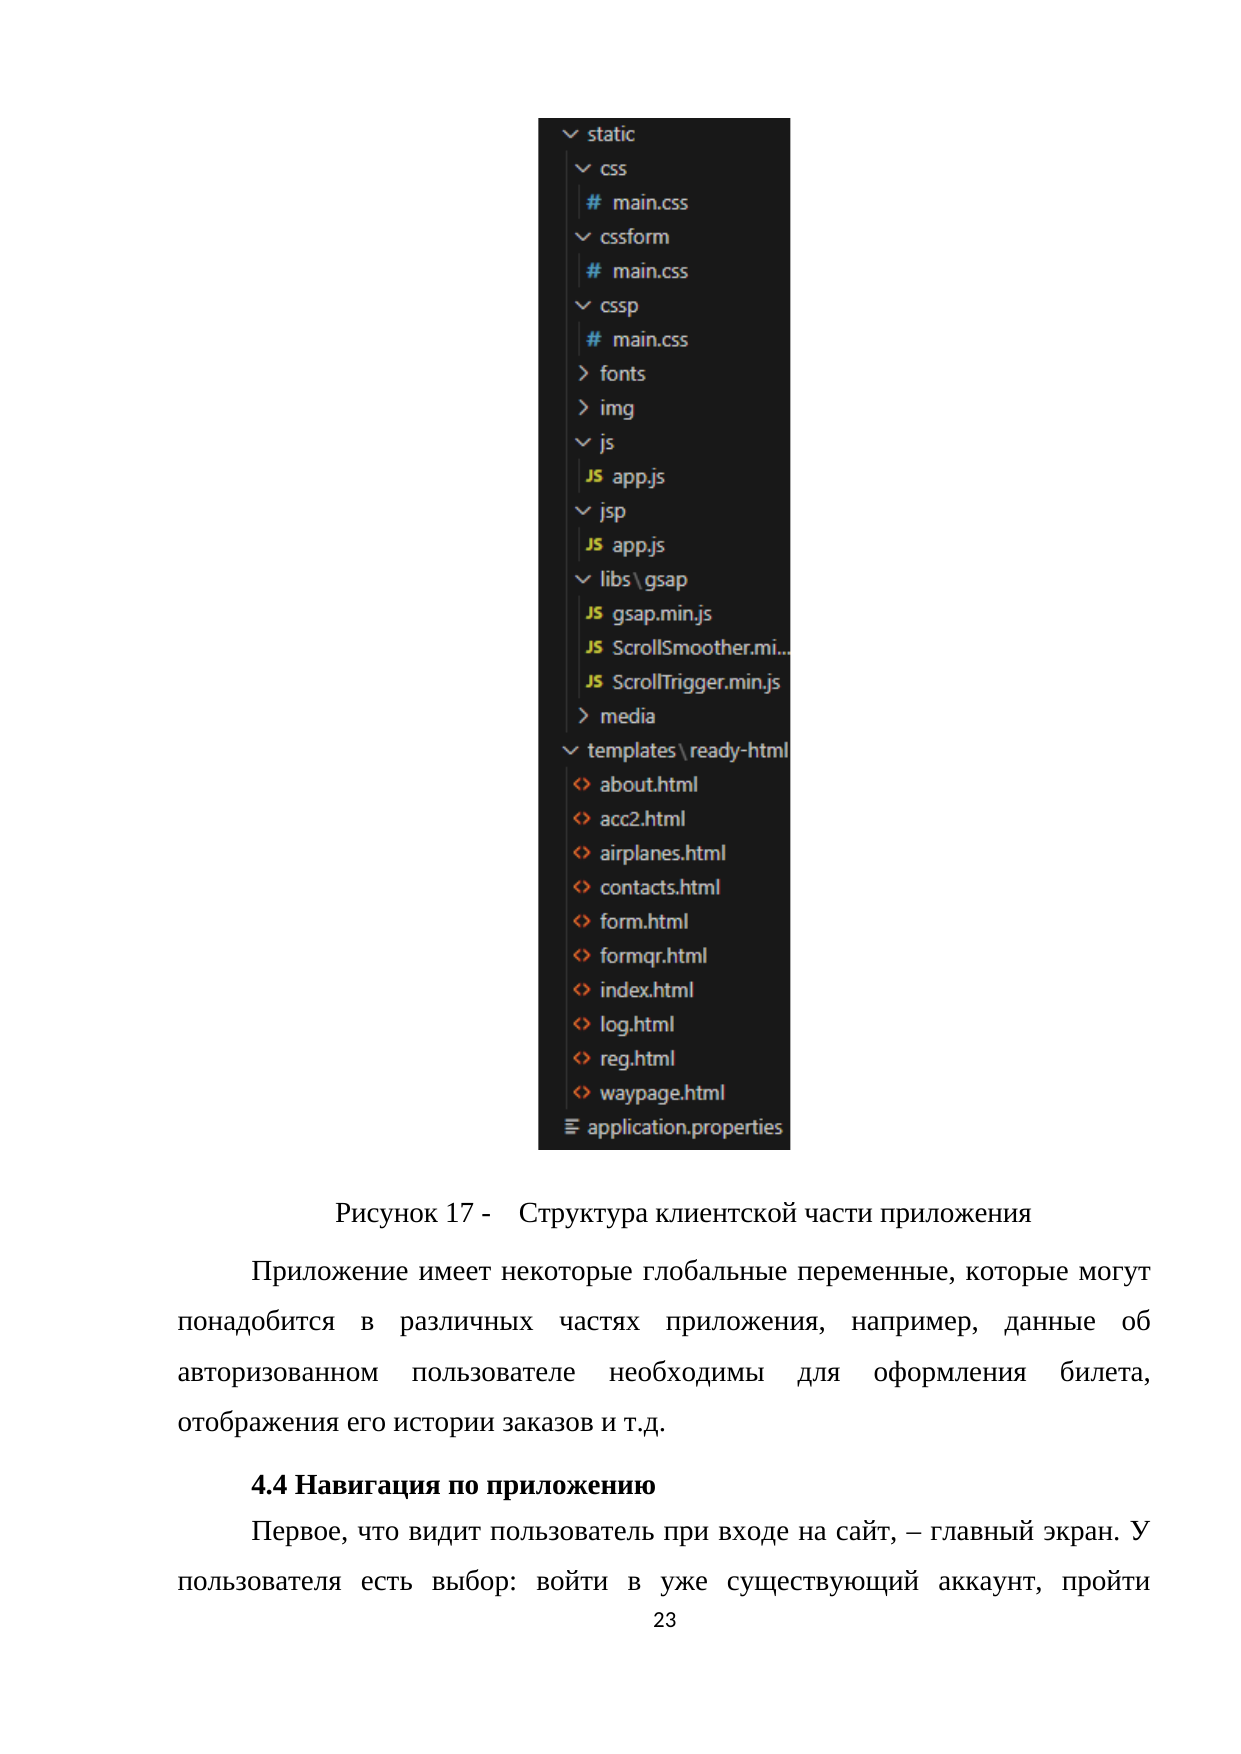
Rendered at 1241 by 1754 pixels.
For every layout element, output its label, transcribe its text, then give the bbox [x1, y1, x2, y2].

picture [538, 118, 791, 1150]
text Структура клиентской части приложения [215, 1195, 1152, 1228]
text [177, 1513, 1152, 1597]
text Навигация по приложению [177, 1467, 1152, 1501]
text Приложение имеет некоторые глобальные переменные, которые могут понадобится в различных частях приложения, например, данные об авторизованном пользователе необходимы для оформления билета, отображения его истории заказов и т.д. [177, 1253, 1152, 1438]
